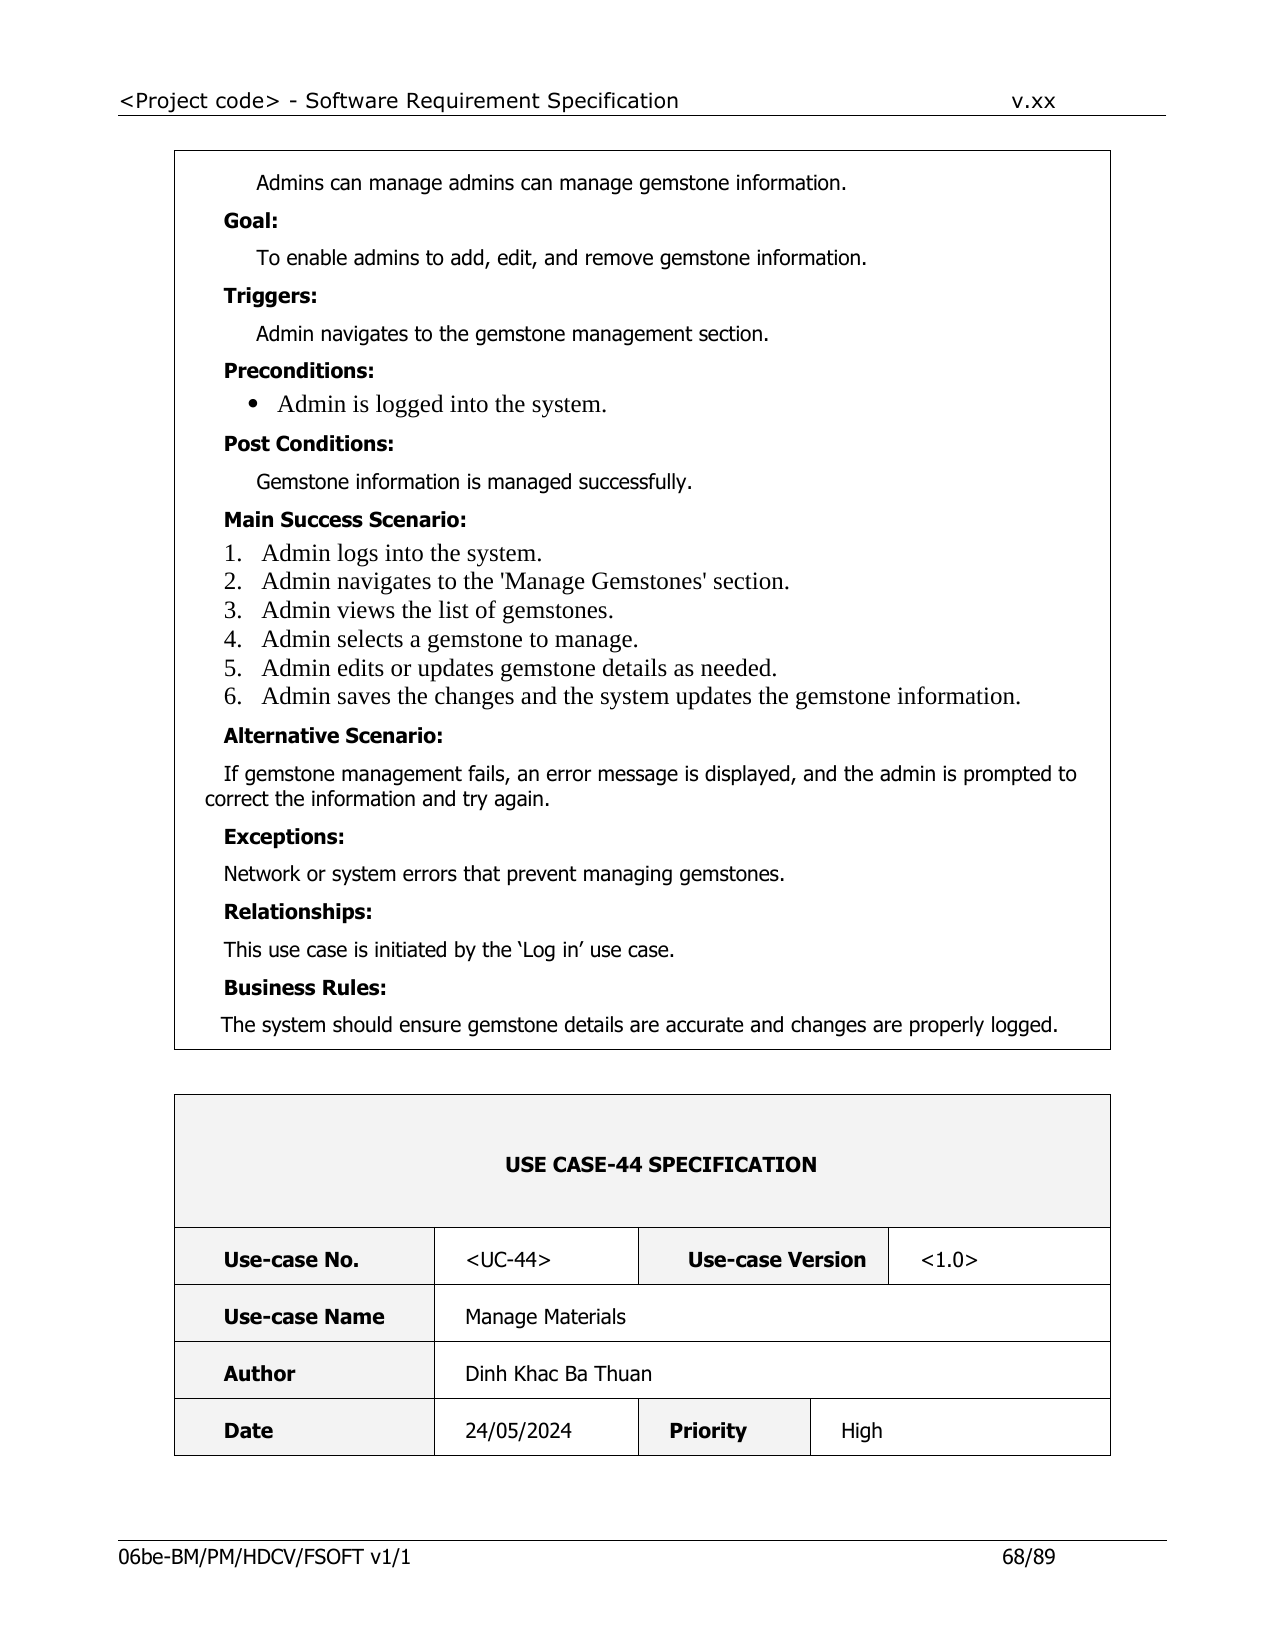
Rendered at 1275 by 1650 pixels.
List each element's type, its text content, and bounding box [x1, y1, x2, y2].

table_cell Use-case Version [639, 1228, 888, 1284]
table_cell Date [175, 1399, 434, 1455]
table_cell Priority [639, 1399, 810, 1455]
table_cell <1.0> [889, 1228, 1110, 1284]
table_cell Dinh Khac Ba Thuan [435, 1342, 1110, 1398]
table_cell Use-case No. [175, 1228, 434, 1284]
table_cell <UC-44> [435, 1228, 638, 1284]
table_header USE CASE-44 SPECIFICATION [175, 1095, 1110, 1227]
table_cell Author [175, 1342, 434, 1398]
table_cell High [811, 1399, 1110, 1455]
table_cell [175, 151, 1110, 1049]
table_cell Manage Materials [435, 1285, 1110, 1341]
table_cell 24/05/2024 [435, 1399, 638, 1455]
table_cell Use-case Name [175, 1285, 434, 1341]
